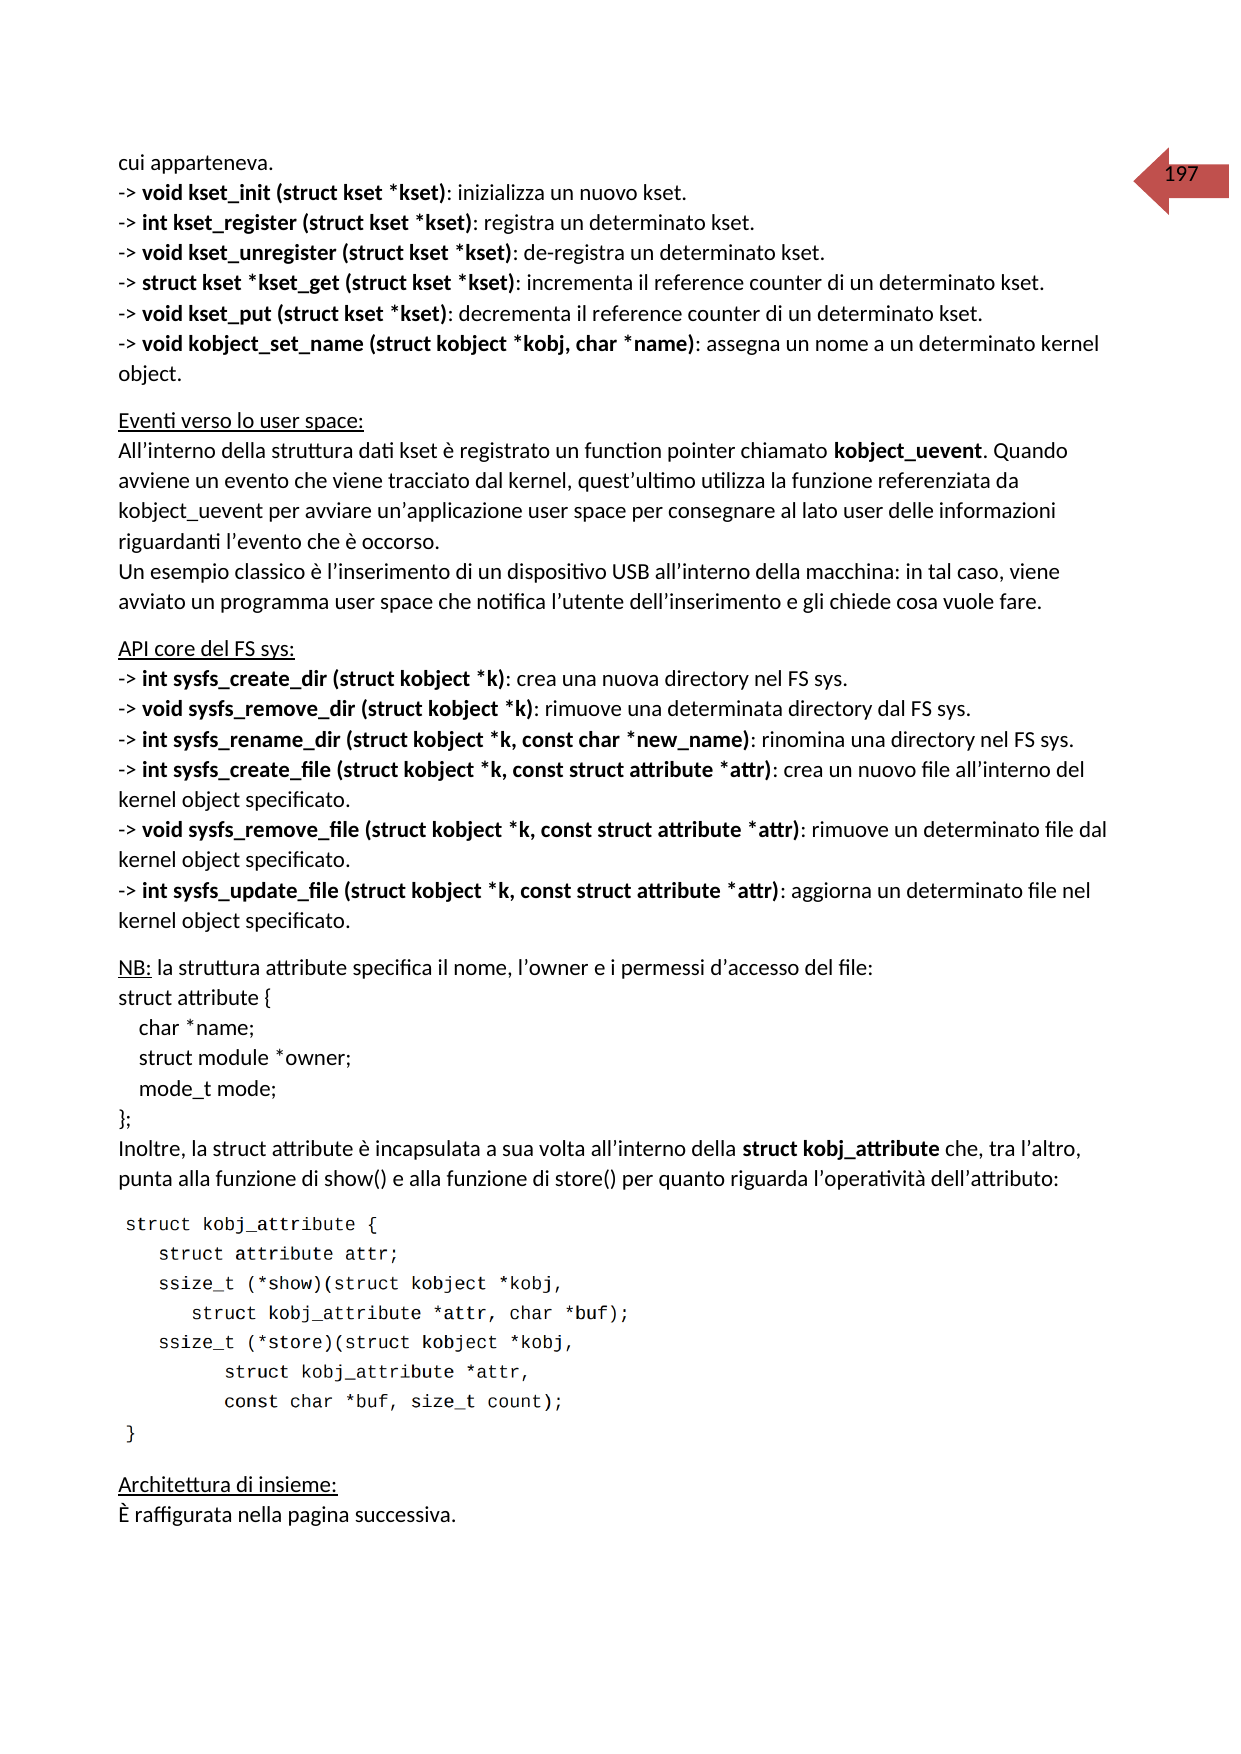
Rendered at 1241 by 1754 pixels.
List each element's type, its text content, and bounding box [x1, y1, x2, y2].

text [118, 148, 1122, 387]
text Architettura di insieme: È raffigurata nella pagina successiva. [118, 1470, 1122, 1528]
text Eventi verso lo user space: All’interno della struttura dati kset è registrato un function pointer chiamato kobject_uevent. Quando avviene un evento che viene tracciato dal kernel, quest’ultimo utilizza la funzione referenziata da kobject_uevent per avviare un’applicazione user space per consegnare al lato user delle informazioni riguardanti l’evento che è occorso. Un esempio classico è l’inserimento di un dispositivo USB all’interno della macchina: in tal caso, viene avviato un programma user space che notifica l’utente dell’inserimento e gli chiede cosa vuole fare. [118, 406, 1122, 615]
text API core del FS sys: -> int sysfs_create_dir (struct kobject *k): crea una nuova directory nel FS sys. -> void sysfs_remove_dir (struct kobject *k): rimuove una determinata directory dal FS sys. -> int sysfs_rename_dir (struct kobject *k, const char *new_name): rinomina una directory nel FS sys. -> int sysfs_create_file (struct kobject *k, const struct attribute *attr): crea un nuovo file all’interno del kernel object specificato. -> void sysfs_remove_file (struct kobject *k, const struct attribute *attr): rimuove un determinato file dal kernel object specificato. -> int sysfs_update_file (struct kobject *k, const struct attribute *attr): aggiorna un determinato file nel kernel object specificato. [118, 634, 1122, 934]
text NB: la struttura attribute specifica il nome, l’owner e i permessi d’accesso del file: struct attribute { char *name; struct module *owner; mode_t mode; }; Inoltre, la struct attribute è incapsulata a sua volta all’interno della struct kobj_attribute che, tra l’altro, punta alla funzione di show() e alla funzione di store() per quanto riguarda l’operatività dell’attributo: [118, 953, 1122, 1192]
picture [118, 1211, 634, 1452]
